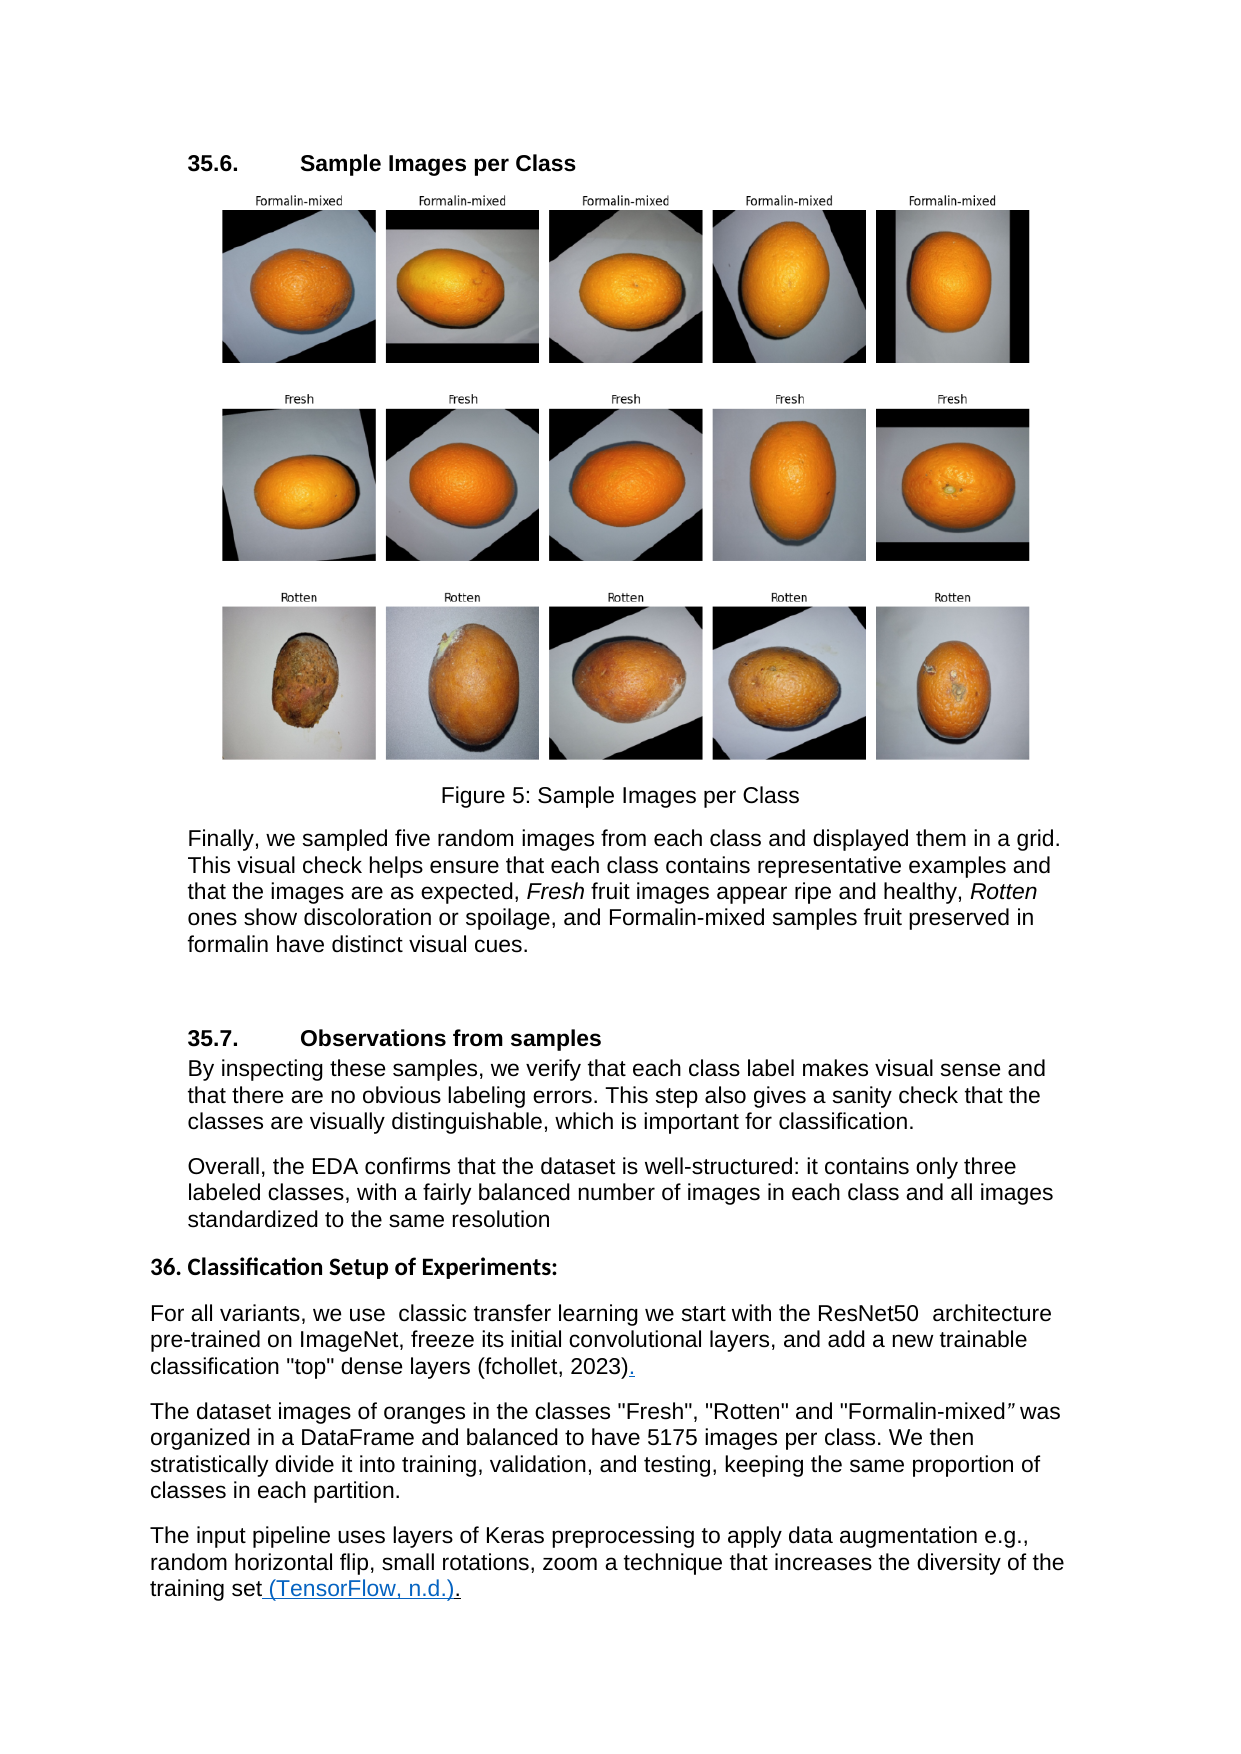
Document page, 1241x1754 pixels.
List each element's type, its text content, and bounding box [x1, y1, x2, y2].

subtitle Figure 5: Sample Images per Class [150, 782, 1090, 809]
text By inspecting these samples, we verify that each class label makes visual sense and that there are no obvious labeling errors. This step also gives a sanity check that the classes are visually distinguishable, which is important for classification. [187, 1055, 1090, 1134]
list Classification Setup of Experiments: [150, 1251, 1090, 1281]
text Overall, the EDA confirms that the dataset is well-structured: it contains only three labeled classes, with a fairly balanced number of images in each class and all images standardized to the same resolution [187, 1153, 1090, 1232]
text For all variants, we use classic transfer learning we start with the ResNet50 architecture pre-trained on ImageNet, freeze its initial convolutional layers, and add a new trainable classification "top" dense layers. [150, 1300, 1090, 1379]
subtitle Finally, we sampled five random images from each class and displayed them in a grid. This visual check helps ensure that each class contains representative examples and that the images are as expected, Fresh fruit images appear ripe and healthy, Rotten ones show discoloration or spoilage, and Formalin-mixed samples fruit preserved in formalin have distinct visual cues. [187, 825, 1090, 957]
text The input pipeline uses layers of Keras preprocessing to apply data augmentation e.g., random horizontal flip, small rotations, zoom a technique that increases the diversity of the training set. [150, 1522, 1090, 1601]
list Observations from samples [187, 1025, 1090, 1051]
subtitle Sample Images per Class [187, 150, 1090, 176]
picture [206, 193, 1034, 766]
text The dataset images of oranges in the classes "Fresh", "Rotten" and "Formalin-mixed” was organized in a DataFrame and balanced to have 5175 images per class. We then stratistically divide it into training, validation, and testing, keeping the same proportion of classes in each partition. [150, 1398, 1090, 1503]
